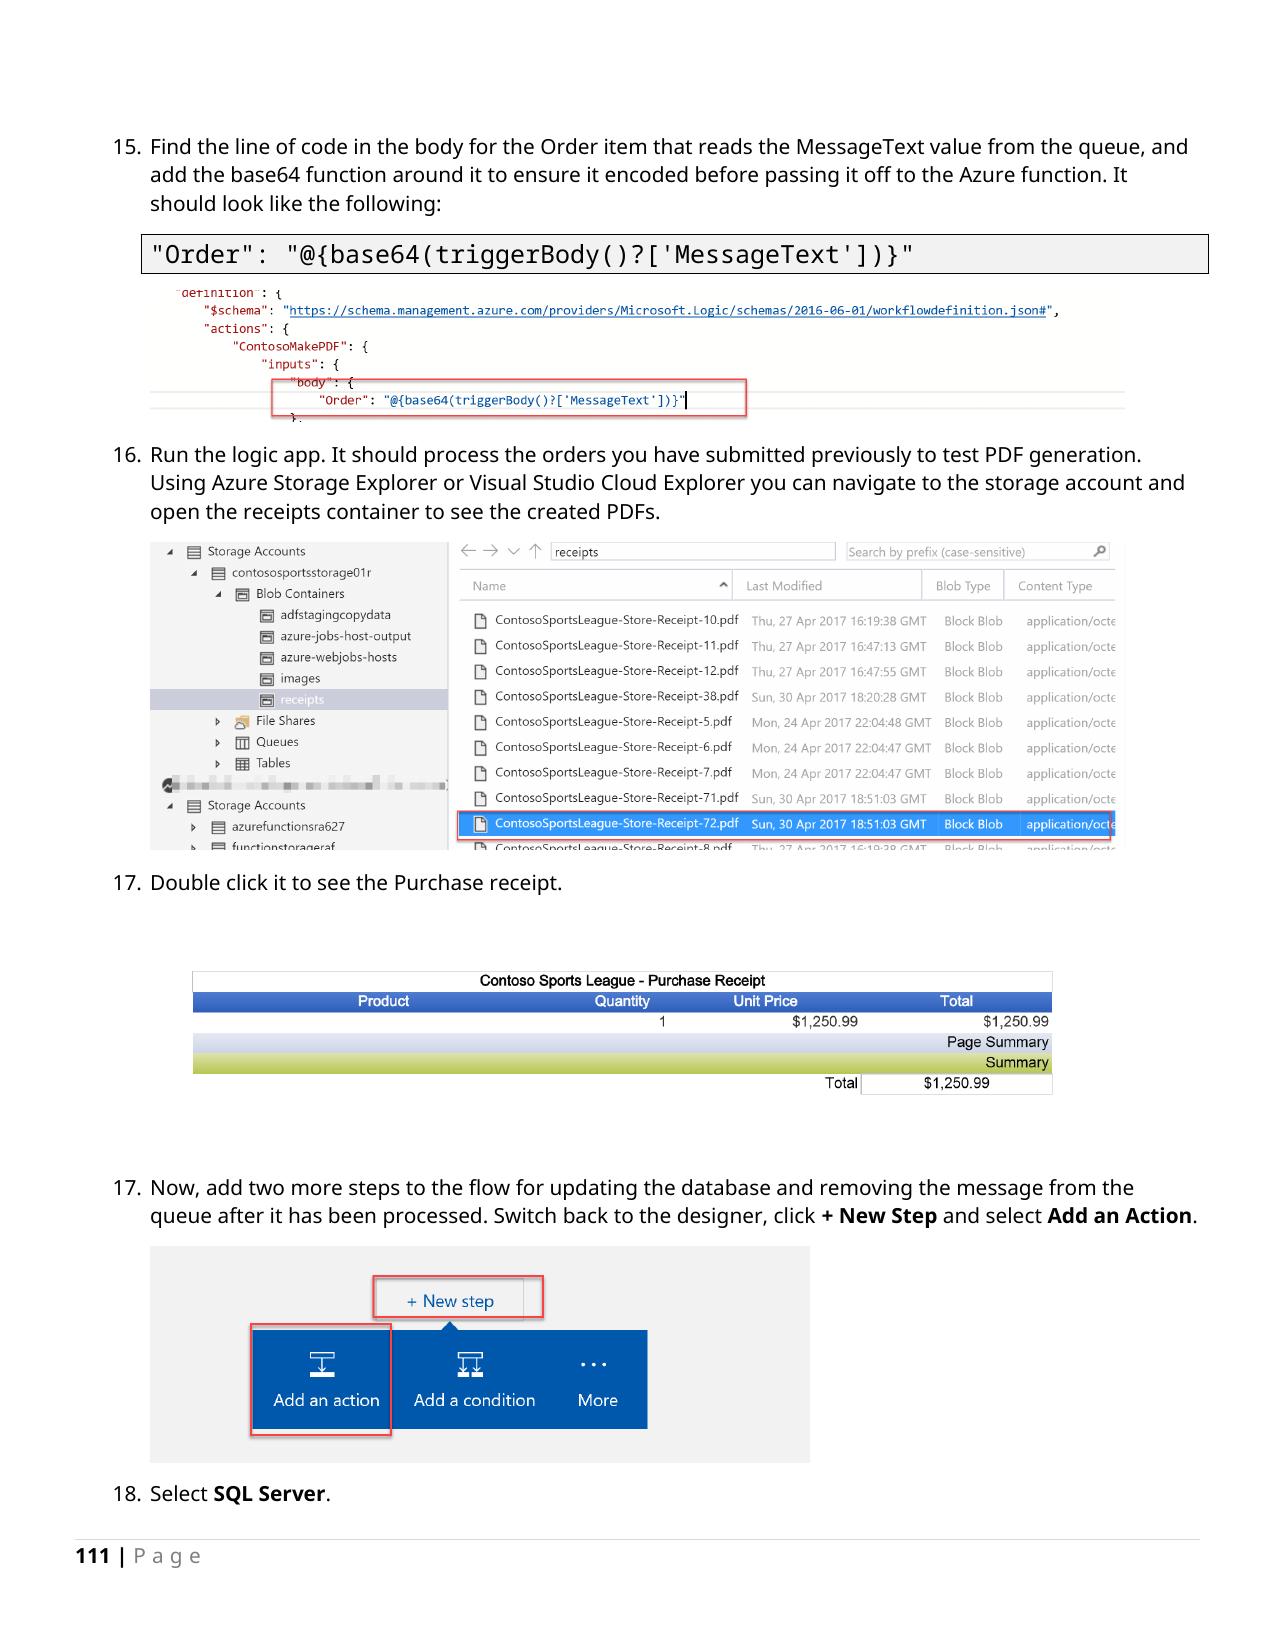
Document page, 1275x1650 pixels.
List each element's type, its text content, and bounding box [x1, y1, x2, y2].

list Find the line of code in the body for the Order item that reads the MessageText value from the queue, and add the base64 function around it to ensure it encoded before passing it off to the Azure function. It should look like the following: [112, 132, 1200, 217]
list Select SQL Server. [112, 1479, 1200, 1508]
picture [150, 290, 1125, 422]
text "Order": "@{base64(triggerBody()?['MessageText'])}" [142, 235, 1208, 273]
list Now, add two more steps to the flow for updating the database and removing the message from the queue after it has been processed. Switch back to the designer, click + New Step and select Add an Action. [112, 1173, 1200, 1230]
picture [150, 542, 1125, 850]
list Double click it to see the Purchase receipt. [112, 868, 1200, 896]
list Run the logic app. It should process the orders you have submitted previously to test PDF generation. Using Azure Storage Explorer or Visual Studio Cloud Explorer you can navigate to the storage account and open the receipts container to see the created PDFs. [112, 440, 1200, 525]
picture [150, 1246, 811, 1463]
picture [150, 913, 1101, 1157]
